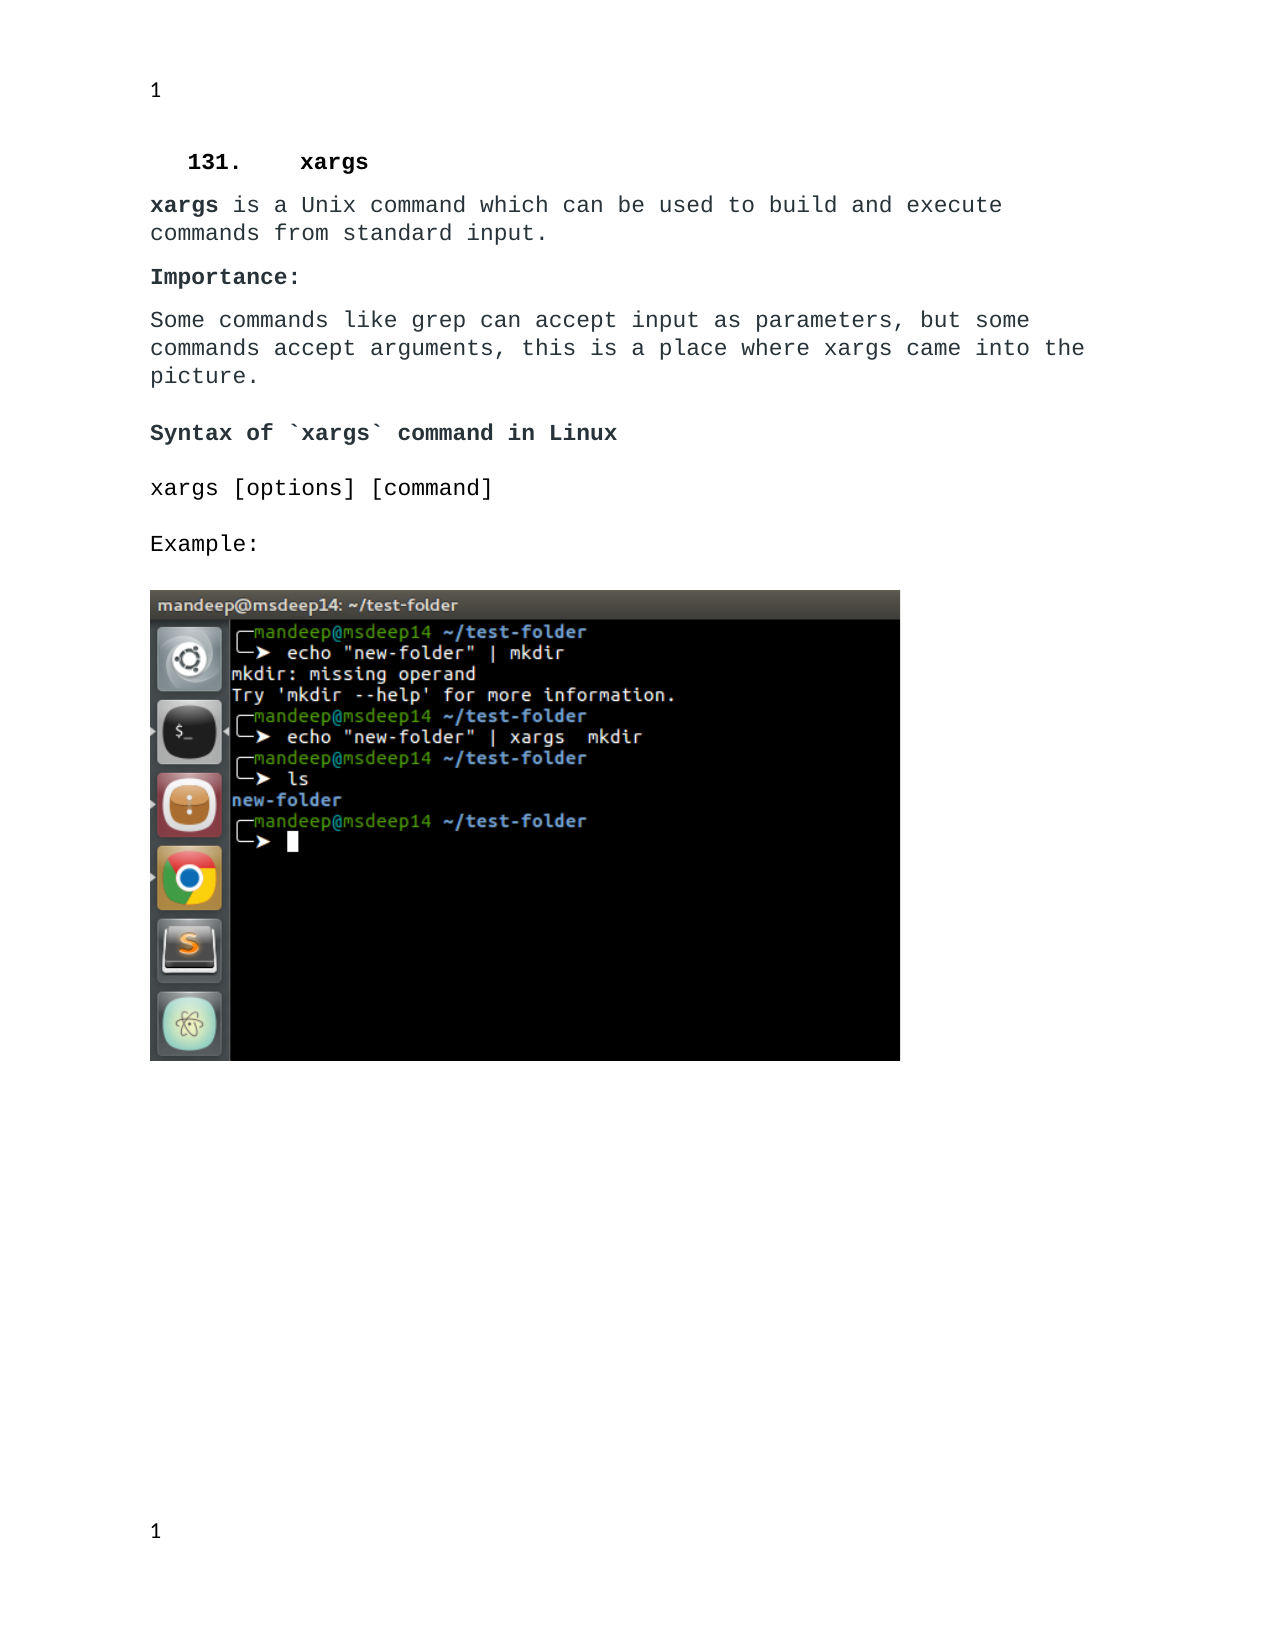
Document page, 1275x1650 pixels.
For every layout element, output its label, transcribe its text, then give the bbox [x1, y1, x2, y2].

list xargs [options] [command] [150, 477, 1125, 502]
picture [150, 590, 901, 1061]
text xargs is a Unix command which can be used to build and execute commands from standard input. [150, 193, 1125, 247]
list Example: [150, 532, 1125, 558]
text Importance: [150, 265, 1125, 291]
text Some commands like grep can accept input as parameters, but some commands accept arguments, this is a place where xargs came into the picture. [150, 308, 1125, 390]
subtitle Syntax of `xargs` command in Linux [150, 421, 1125, 447]
list xargs [187, 150, 1125, 176]
